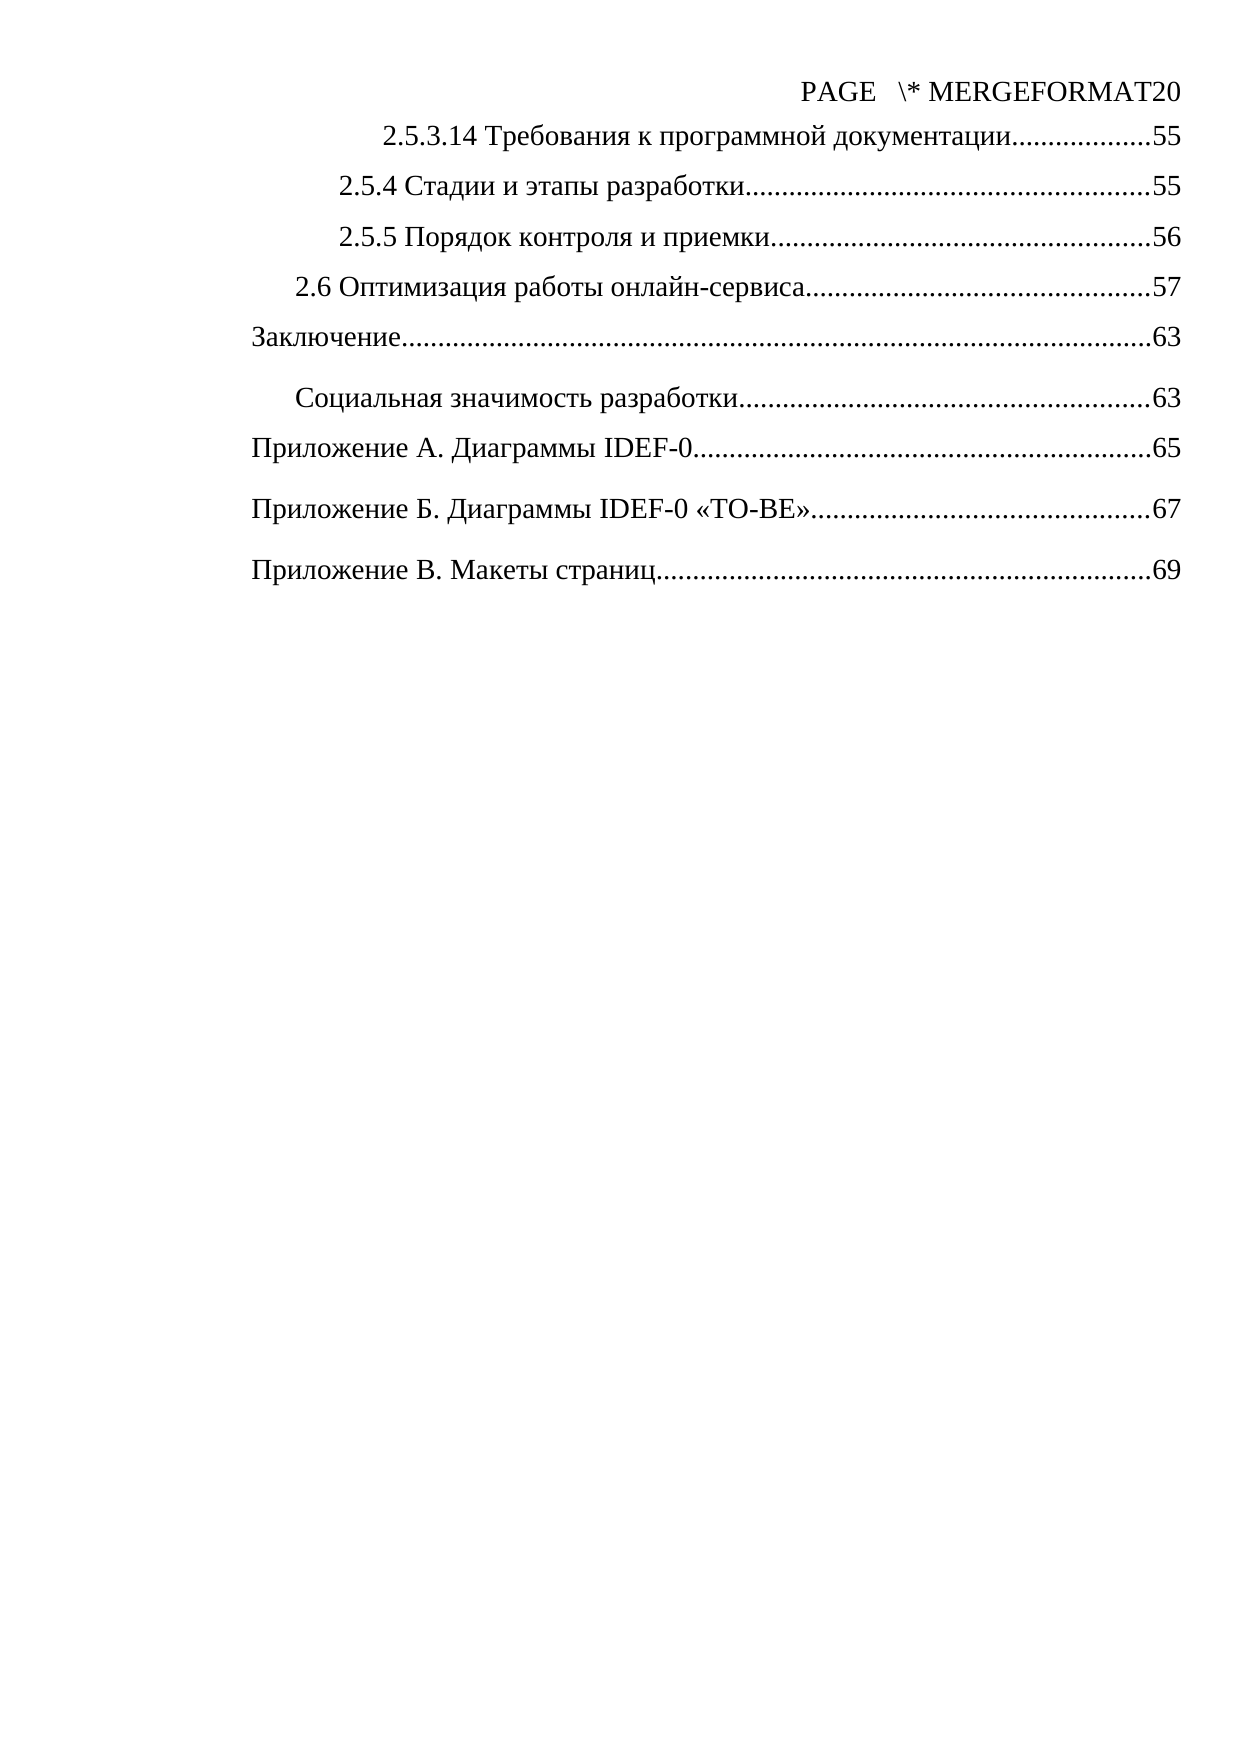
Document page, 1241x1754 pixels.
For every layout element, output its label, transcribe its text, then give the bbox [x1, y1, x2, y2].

text Приложение В. Макеты страниц 69 [177, 552, 1181, 585]
text 2.6 Оптимизация работы онлайн-сервиса 57 [221, 269, 1181, 303]
text Социальная значимость разработки 63 [221, 380, 1181, 414]
text Приложение Б. Диаграммы IDEF-0 «TO-BE» 67 [177, 491, 1181, 525]
text Заключение 63 [177, 319, 1181, 353]
text 2.5.3.14 Требования к программной документации 55 [308, 118, 1181, 152]
text 2.5.5 Порядок контроля и приемки 56 [265, 219, 1181, 252]
text Приложение А. Диаграммы IDEF-0 65 [177, 430, 1181, 464]
text 2.5.4 Стадии и этапы разработки 55 [265, 168, 1181, 202]
